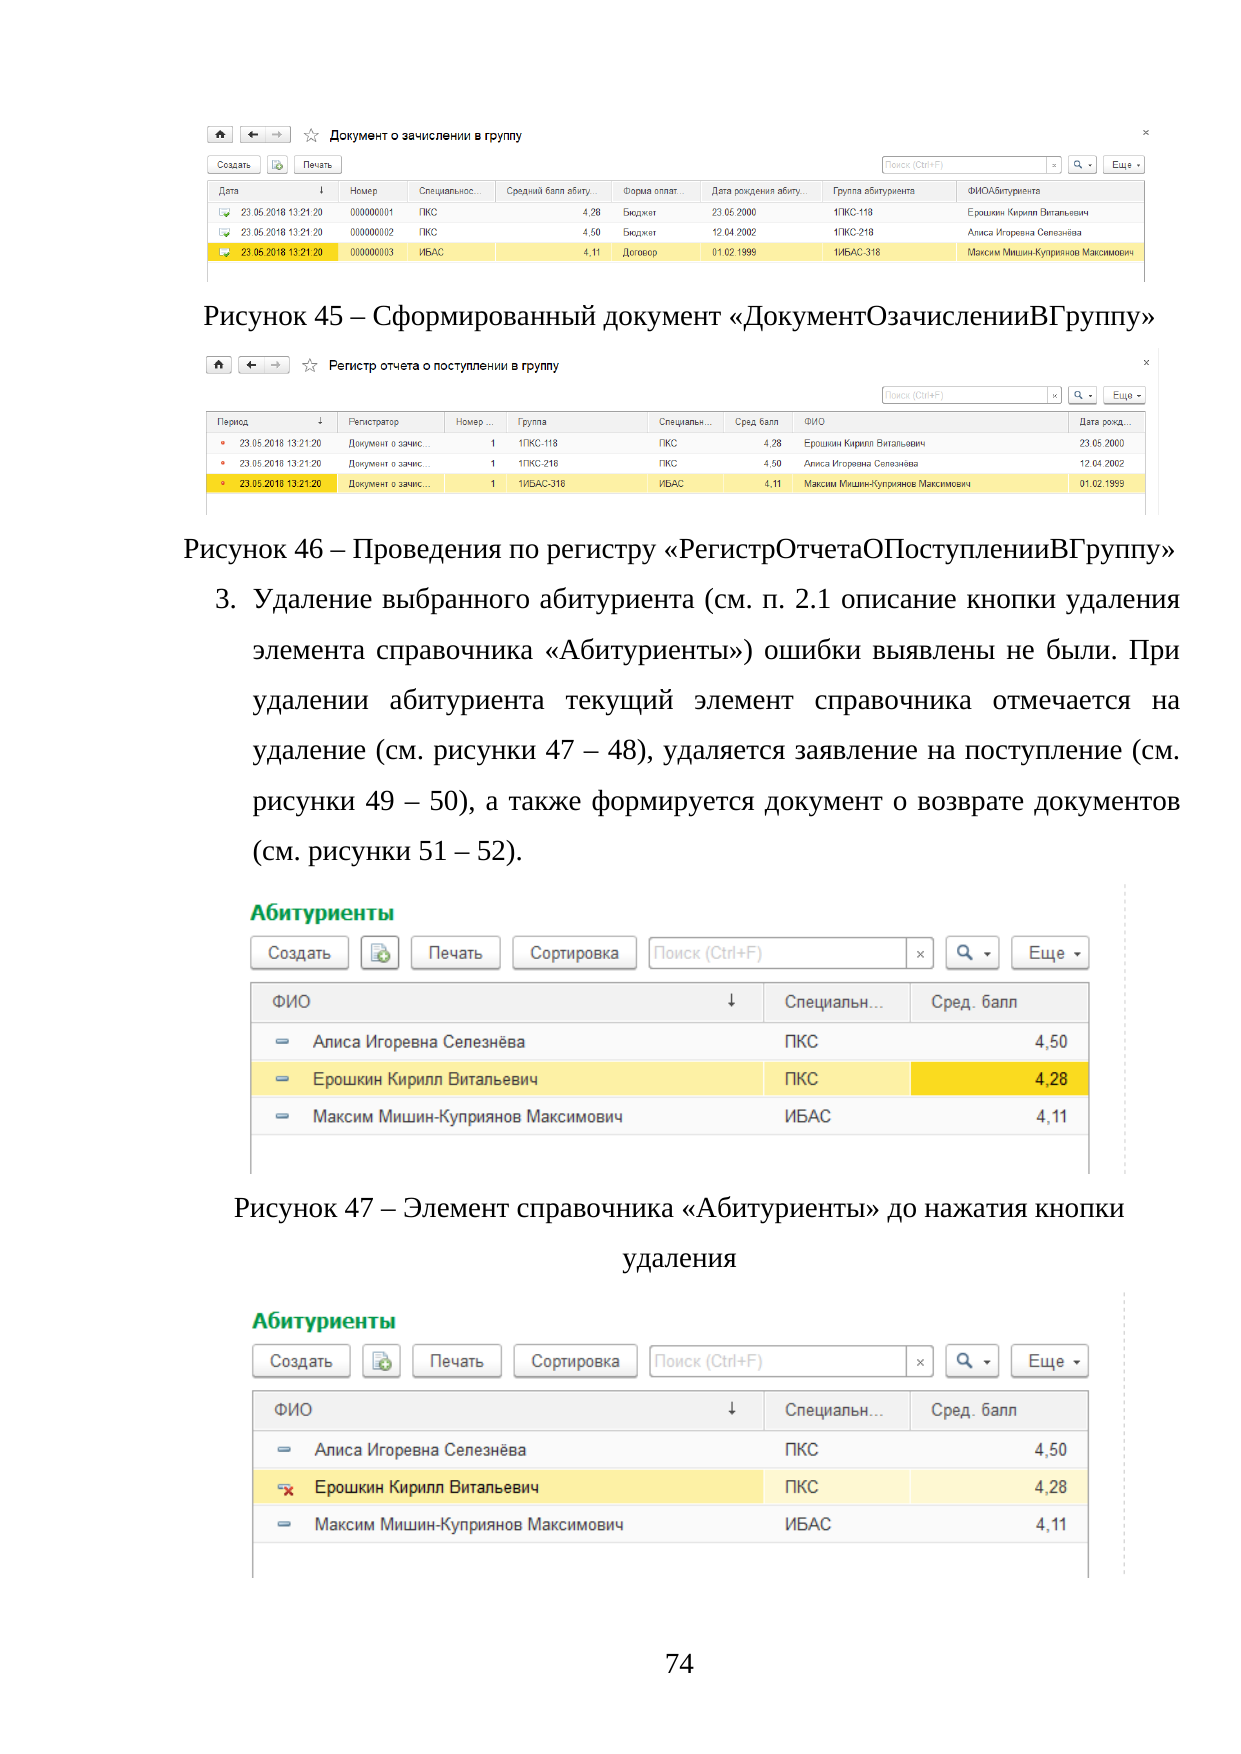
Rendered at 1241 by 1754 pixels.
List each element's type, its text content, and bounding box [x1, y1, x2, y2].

picture [231, 883, 1127, 1174]
picture [200, 348, 1159, 515]
text Рисунок 46 – Проведения по регистру «РегистрОтчетаОПоступленииВГруппу» [177, 531, 1181, 565]
text Рисунок 47 – Элемент справочника «Абитуриенты» до нажатия кнопки удаления [177, 1190, 1181, 1274]
list Удаление выбранного абитуриента (см. п. 2.1 описание кнопки удаления элемента справочника «Абитуриенты») ошибки выявлены не были. При удалении абитуриента текущий элемент справочника отмечается на удаление (см. рисунки 47 – 48), удаляется заявление на поступление (см. рисунки 49 – 50), а также формируется документ о возврате документов (см. рисунки 51 – 52). [215, 582, 1181, 867]
picture [201, 118, 1157, 282]
text Рисунок 45 – Сформированный документ «ДокументОзачисленииВГруппу» [177, 298, 1181, 332]
picture [233, 1290, 1125, 1578]
